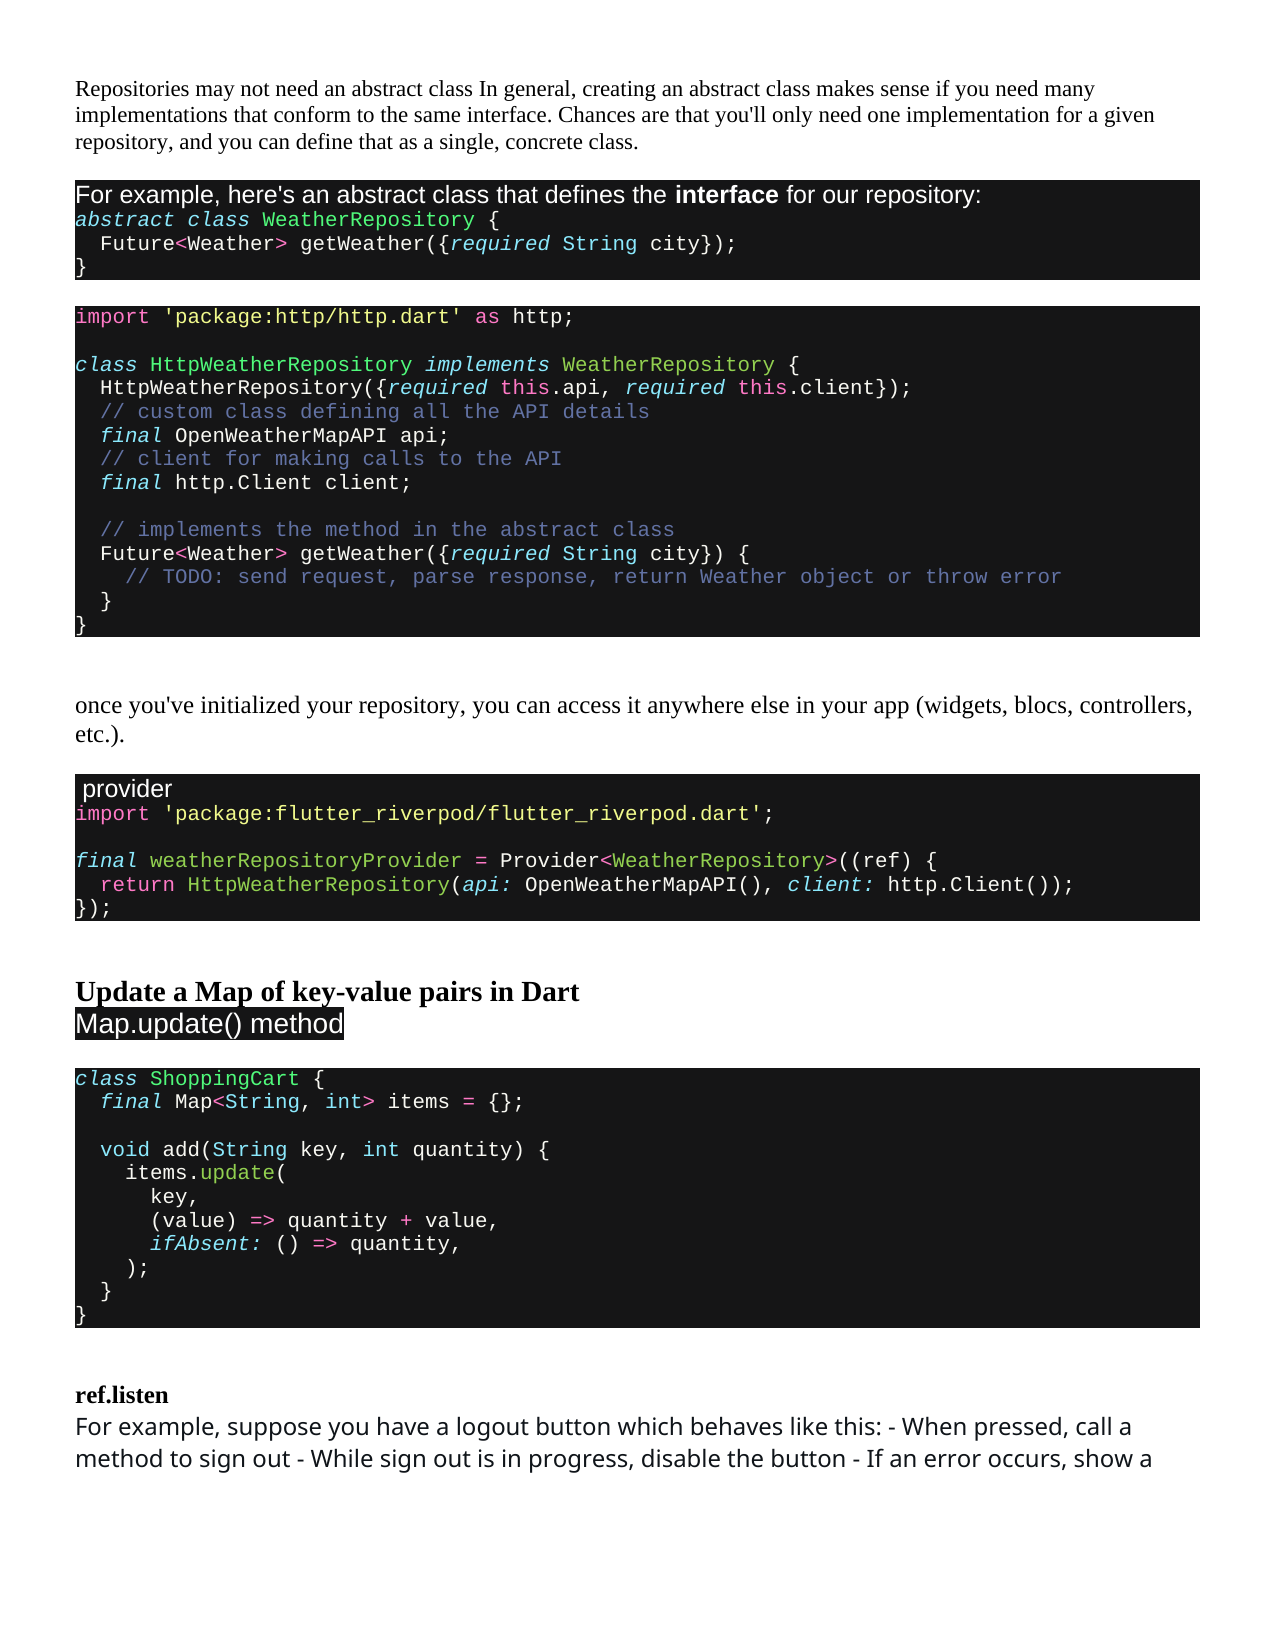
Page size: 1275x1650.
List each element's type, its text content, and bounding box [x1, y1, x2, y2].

text HttpWeatherRepository({required this.api, required this.client}); [75, 377, 1200, 401]
text // implements the method in the abstract class [75, 519, 1200, 543]
text }); [75, 897, 1200, 921]
text (value) => quantity + value, [75, 1209, 1200, 1233]
text void add(String key, int quantity) { [75, 1139, 1200, 1162]
text final weatherRepositoryProvider = Provider<WeatherRepository>((ref) { [75, 850, 1200, 874]
text // custom class defining all the API details [75, 401, 1200, 425]
text return HttpWeatherRepository(api: OpenWeatherMapAPI(), client: http.Client()); [75, 874, 1200, 897]
text } [75, 1281, 1200, 1304]
text Future<Weather> getWeather({required String city}); [75, 233, 1200, 256]
text // TODO: send request, parse response, return Weather object or throw error [75, 567, 1200, 590]
text } [75, 590, 1200, 614]
text } [75, 614, 1200, 637]
text ref.listen [75, 1381, 1200, 1409]
text class ShoppingCart { [75, 1068, 1200, 1091]
text } [75, 256, 1200, 280]
text abstract class WeatherRepository { [75, 209, 1200, 233]
text ifAbsent: () => quantity, [75, 1233, 1200, 1257]
text For example, here's an abstract class that defines the interface for our repository: [75, 180, 1200, 209]
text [75, 1409, 1200, 1474]
text class HttpWeatherRepository implements WeatherRepository { [75, 354, 1200, 377]
text key, [75, 1186, 1200, 1209]
text Repositories may not need an abstract class In general, creating an abstract class makes sense if you need many implementations that conform to the same interface. Chances are that you'll only need one implementation for a given repository, and you can define that as a single, concrete class. [75, 75, 1200, 154]
text import 'package:flutter_riverpod/flutter_riverpod.dart'; [75, 803, 1200, 826]
text provider [75, 774, 1200, 803]
text final http.Client client; [75, 472, 1200, 496]
text } [75, 1304, 1200, 1328]
text Update a Map of key-value pairs in Dart Map.update() method [75, 974, 1200, 1068]
text import 'package:http/http.dart' as http; [75, 306, 1200, 330]
text once you've initialized your repository, you can access it anywhere else in your app (widgets, blocs, controllers, etc.). [75, 690, 1200, 748]
text // client for making calls to the API [75, 448, 1200, 472]
text Future<Weather> getWeather({required String city}) { [75, 543, 1200, 567]
text final Map<String, int> items = {}; [75, 1091, 1200, 1115]
text items.update( [75, 1162, 1200, 1186]
text ); [75, 1257, 1200, 1281]
text final OpenWeatherMapAPI api; [75, 425, 1200, 448]
